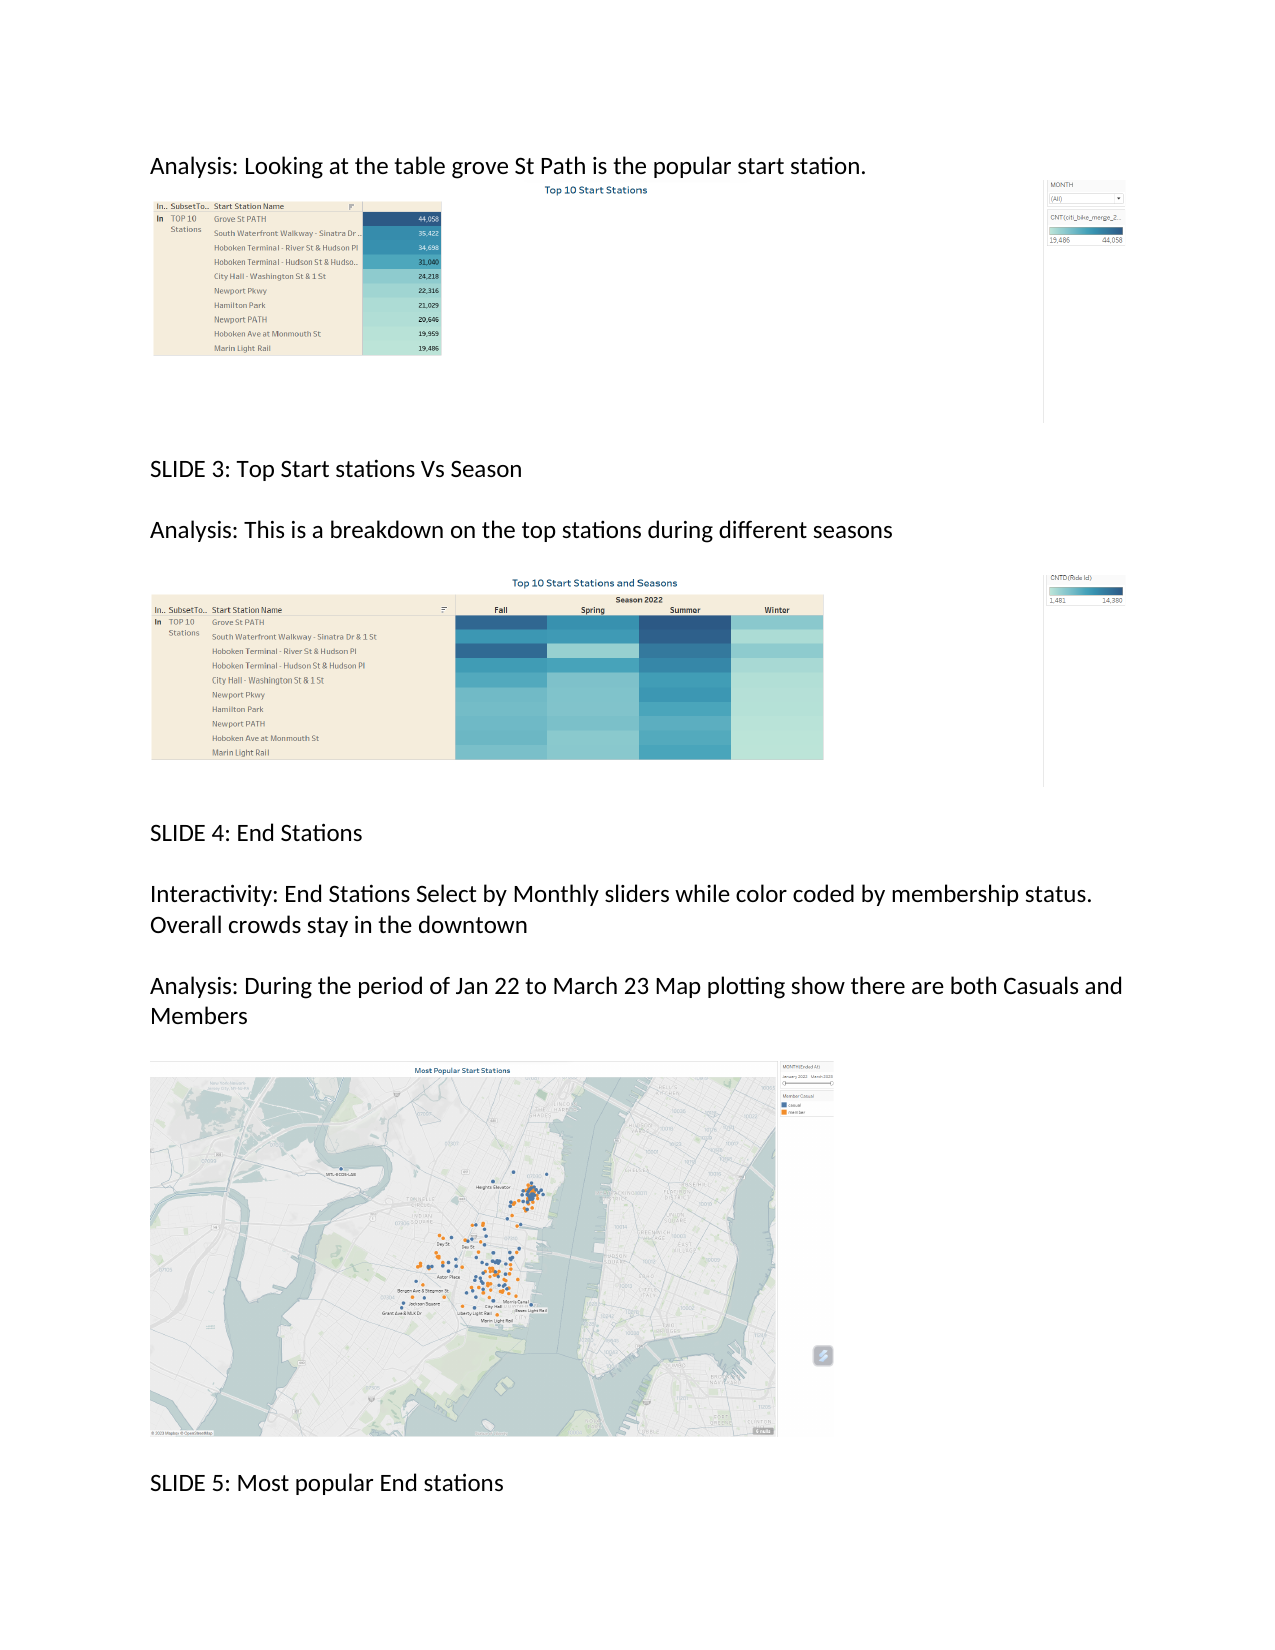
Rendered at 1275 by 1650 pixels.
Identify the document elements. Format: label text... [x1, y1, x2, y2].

text Analysis: This is a breakdown on the top stations during different seasons [150, 514, 1125, 545]
text SLIDE 3: Top Start stations Vs Season [150, 453, 1125, 484]
text SLIDE 5: Most popular End stations [150, 1467, 1125, 1498]
text Analysis: Looking at the table grove St Path is the popular start station. [150, 150, 1125, 180]
text SLIDE 4: End Stations [150, 817, 1125, 848]
picture [150, 575, 1125, 787]
picture [150, 1061, 834, 1437]
picture [150, 180, 1125, 423]
text Interactivity: End Stations Select by Monthly sliders while color coded by membership status. Overall crowds stay in the downtown [150, 878, 1125, 939]
text Analysis: During the period of Jan 22 to March 23 Map plotting show there are both Casuals and Members [150, 970, 1125, 1031]
